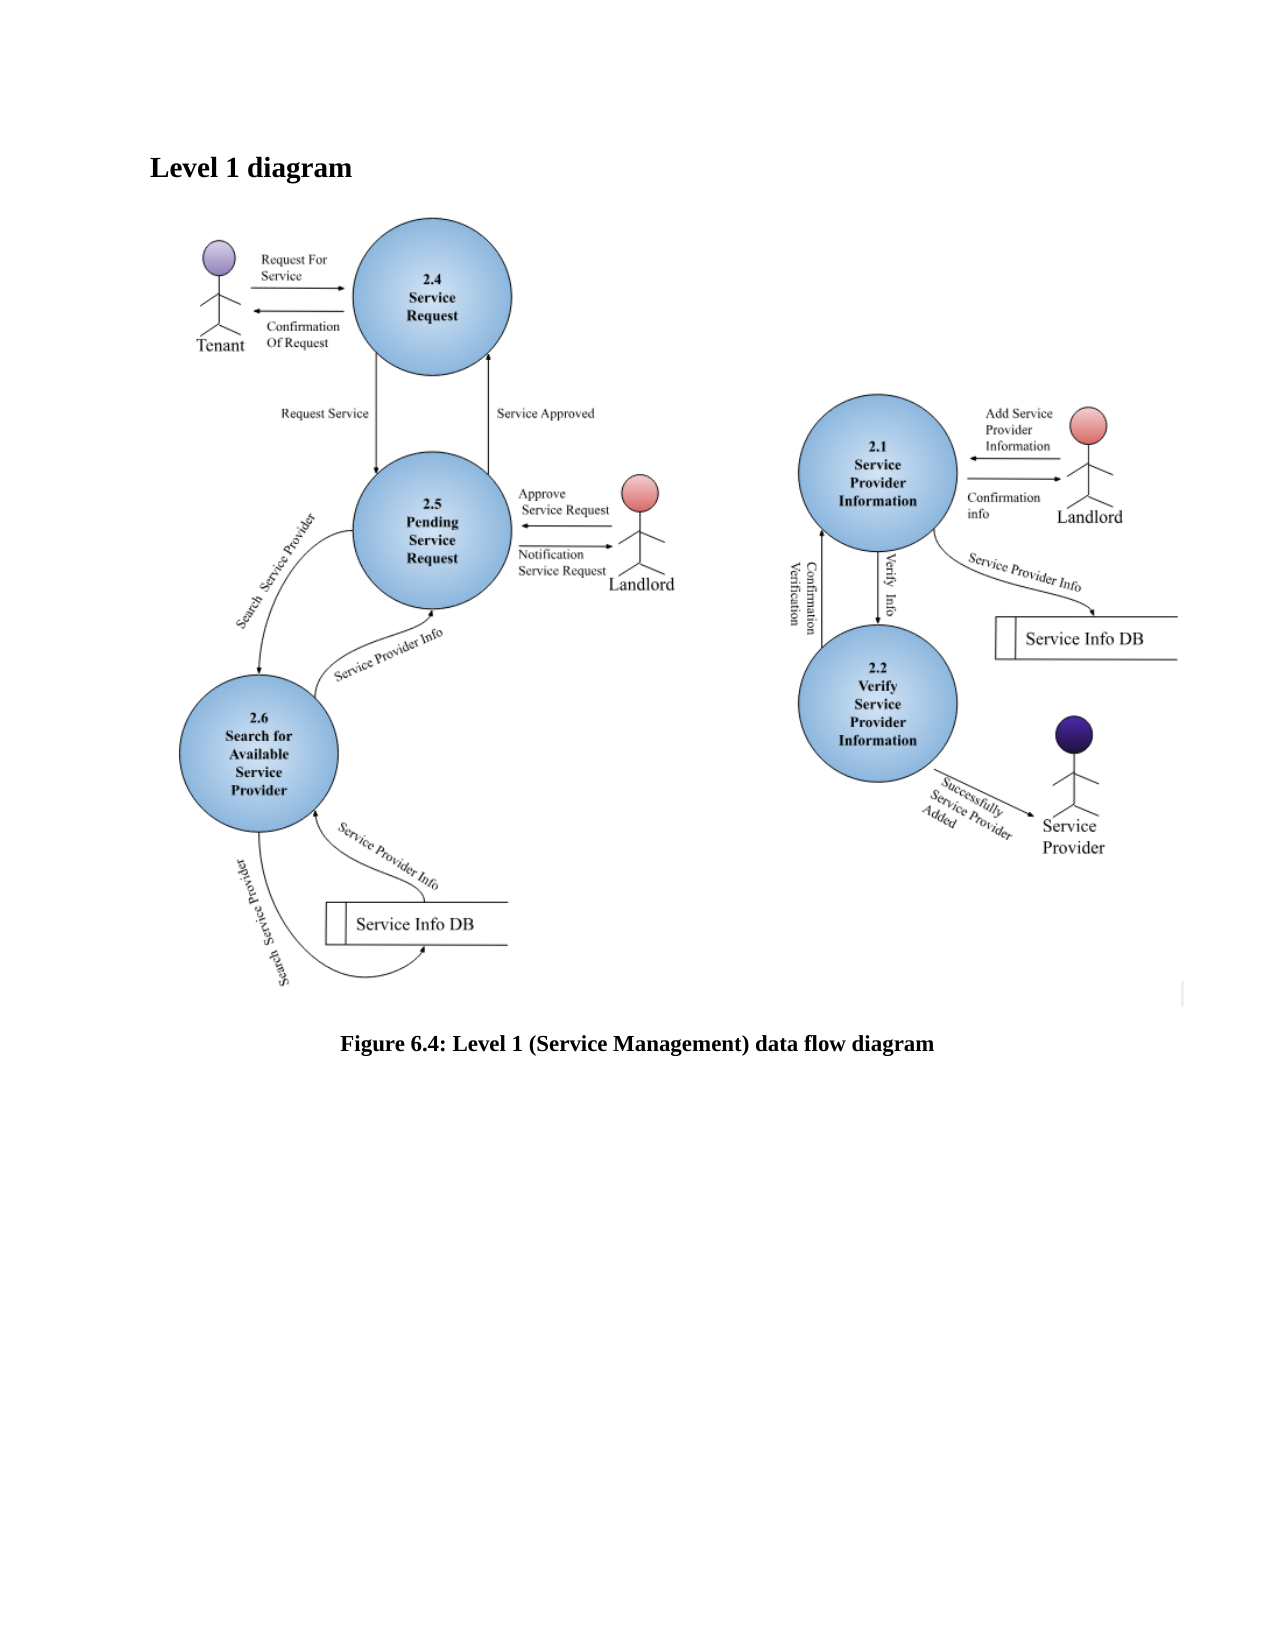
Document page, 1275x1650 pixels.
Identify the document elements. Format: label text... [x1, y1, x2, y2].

text Figure 6.4: Level 1 (Service Management) data flow diagram [150, 1030, 1125, 1056]
picture [150, 205, 1207, 1009]
text Level 1 diagram [150, 150, 1125, 183]
